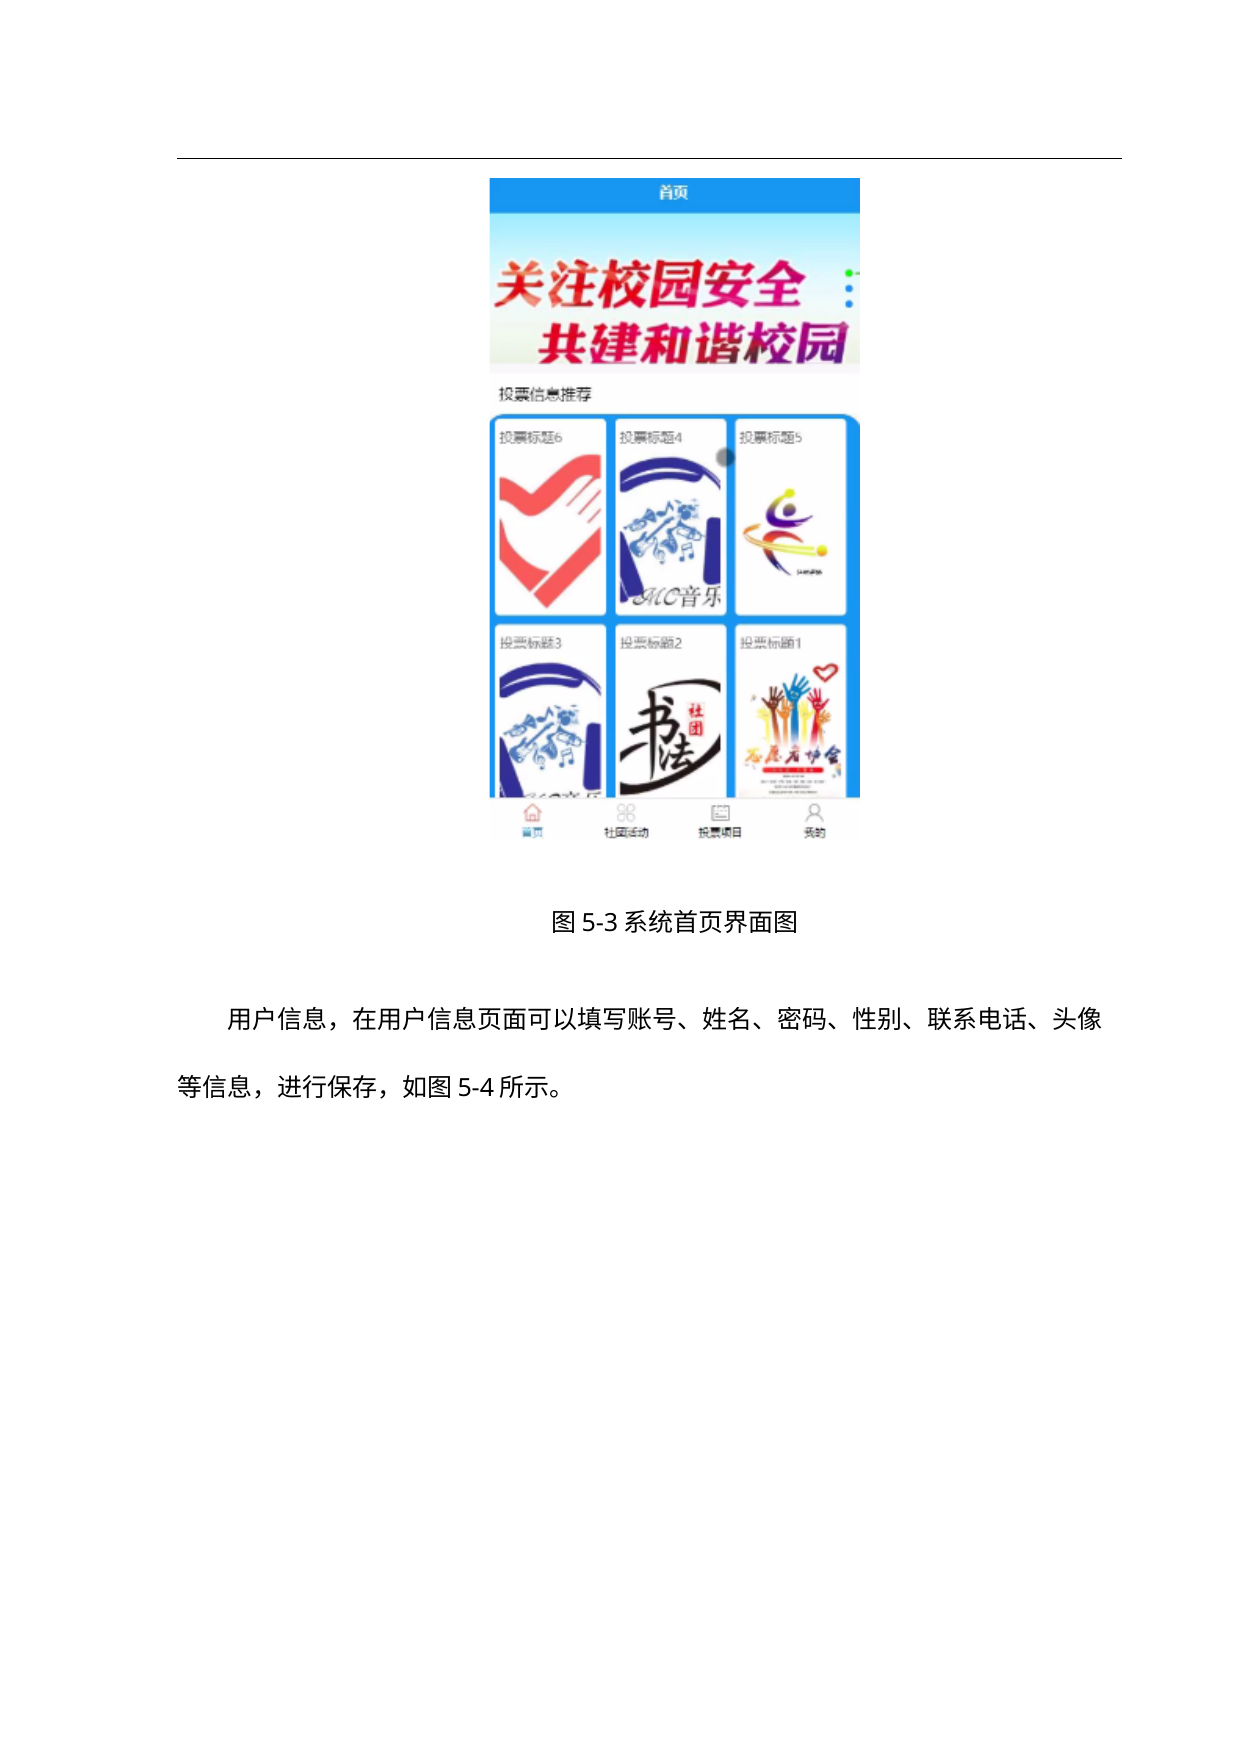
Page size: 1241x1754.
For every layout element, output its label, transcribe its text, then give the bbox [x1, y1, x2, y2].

text 图5-3系统首页界面图 [177, 887, 1122, 955]
picture [489, 178, 860, 840]
text 用户信息，在用户信息页面可以填写账号、姓名、密码、性别、联系电话、头像等信息，进行保存，如图5-4所示。 [177, 984, 1122, 1120]
